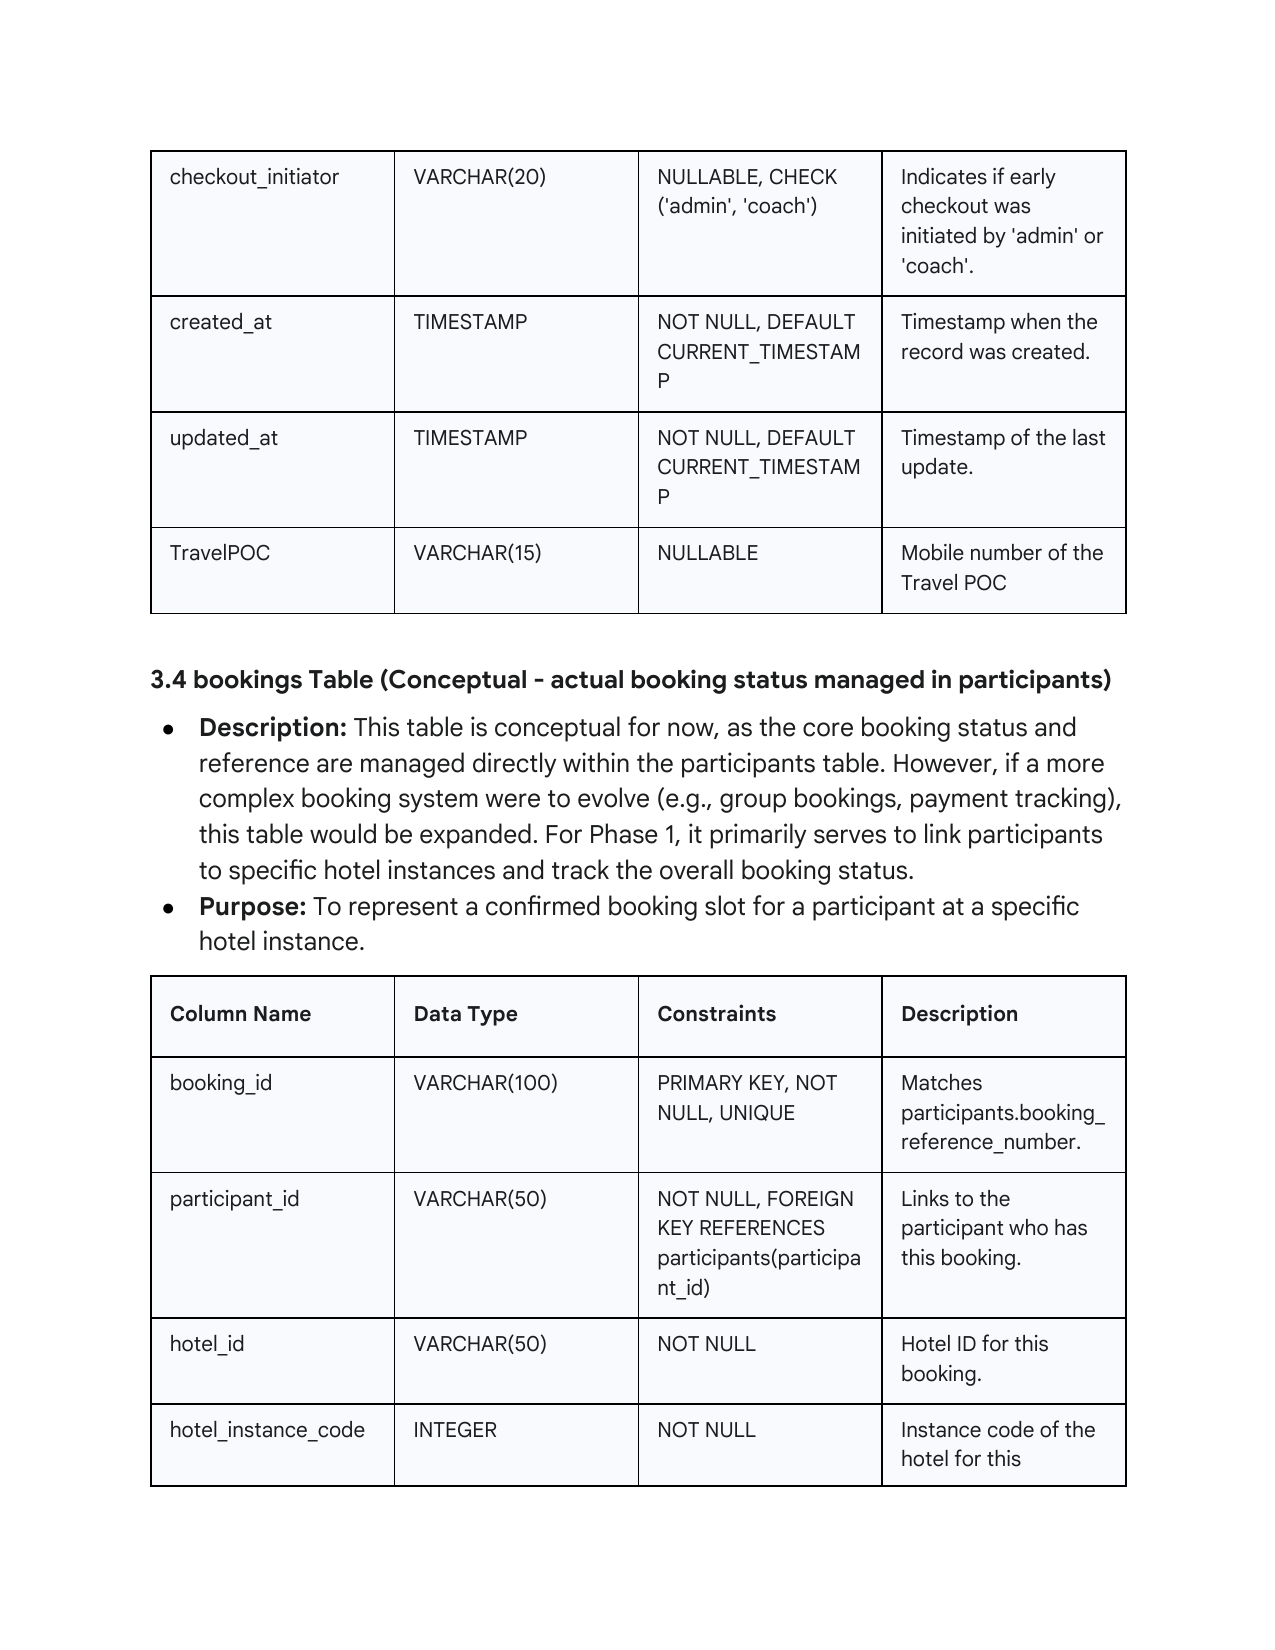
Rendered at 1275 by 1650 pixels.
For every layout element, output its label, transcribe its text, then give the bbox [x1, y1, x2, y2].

table_cell VARCHAR(20) [395, 152, 638, 295]
table_cell participant_id [152, 1173, 394, 1317]
table_header Description [883, 977, 1125, 1056]
table_cell Timestamp when the record was created. [883, 297, 1125, 411]
table_cell VARCHAR(50) [395, 1173, 638, 1317]
table_cell Mobile number of the Travel POC [883, 528, 1125, 612]
table_cell TravelPOC [152, 528, 394, 612]
table_cell NULLABLE, CHECK ('admin', 'coach') [639, 152, 881, 295]
table_cell created_at [152, 297, 394, 411]
table_cell NOT NULL, DEFAULT CURRENT_TIMESTAMP [639, 413, 881, 527]
table_cell VARCHAR(15) [395, 528, 638, 612]
table_cell PRIMARY KEY, NOT NULL, UNIQUE [639, 1058, 881, 1172]
table_cell updated_at [152, 413, 394, 527]
table_cell checkout_initiator [152, 152, 394, 295]
table_cell Links to the participant who has this booking. [883, 1173, 1125, 1317]
table_cell Hotel ID for this booking. [883, 1319, 1125, 1403]
table_cell Matches participants.booking_reference_number. [883, 1058, 1125, 1172]
table_cell TIMESTAMP [395, 297, 638, 411]
table_cell TIMESTAMP [395, 413, 638, 527]
table_header Constraints [639, 977, 881, 1056]
table_cell VARCHAR(100) [395, 1058, 638, 1172]
table_header Column Name [152, 977, 394, 1056]
table_cell NOT NULL, FOREIGN KEY REFERENCES participants(participant_id) [639, 1173, 881, 1317]
table_cell Indicates if early checkout was initiated by 'admin' or 'coach'. [883, 152, 1125, 295]
list Description: This table is conceptual for now, as the core booking status and reference are managed directly within the participants table. However, if a more complex booking system were to evolve (e.g., group bookings, payment tracking), this table would be expanded. For Phase 1, it primarily serves to link participants to specific hotel instances and track the overall booking status. [161, 712, 1125, 887]
table_cell NOT NULL [639, 1405, 881, 1485]
subtitle 3.4 bookings Table (Conceptual - actual booking status managed in participants) [150, 664, 1125, 695]
table_cell hotel_instance_code [152, 1405, 394, 1485]
table_cell VARCHAR(50) [395, 1319, 638, 1403]
table_cell Timestamp of the last update. [883, 413, 1125, 527]
table_cell NOT NULL, DEFAULT CURRENT_TIMESTAMP [639, 297, 881, 411]
list Purpose: To represent a confirmed booking slot for a participant at a specific hotel instance. [161, 891, 1125, 958]
table_cell NOT NULL [639, 1319, 881, 1403]
table_cell NULLABLE [639, 528, 881, 612]
table_cell booking_id [152, 1058, 394, 1172]
table_cell hotel_id [152, 1319, 394, 1403]
table_header Data Type [395, 977, 638, 1056]
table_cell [883, 1405, 1125, 1485]
table_cell INTEGER [395, 1405, 638, 1485]
